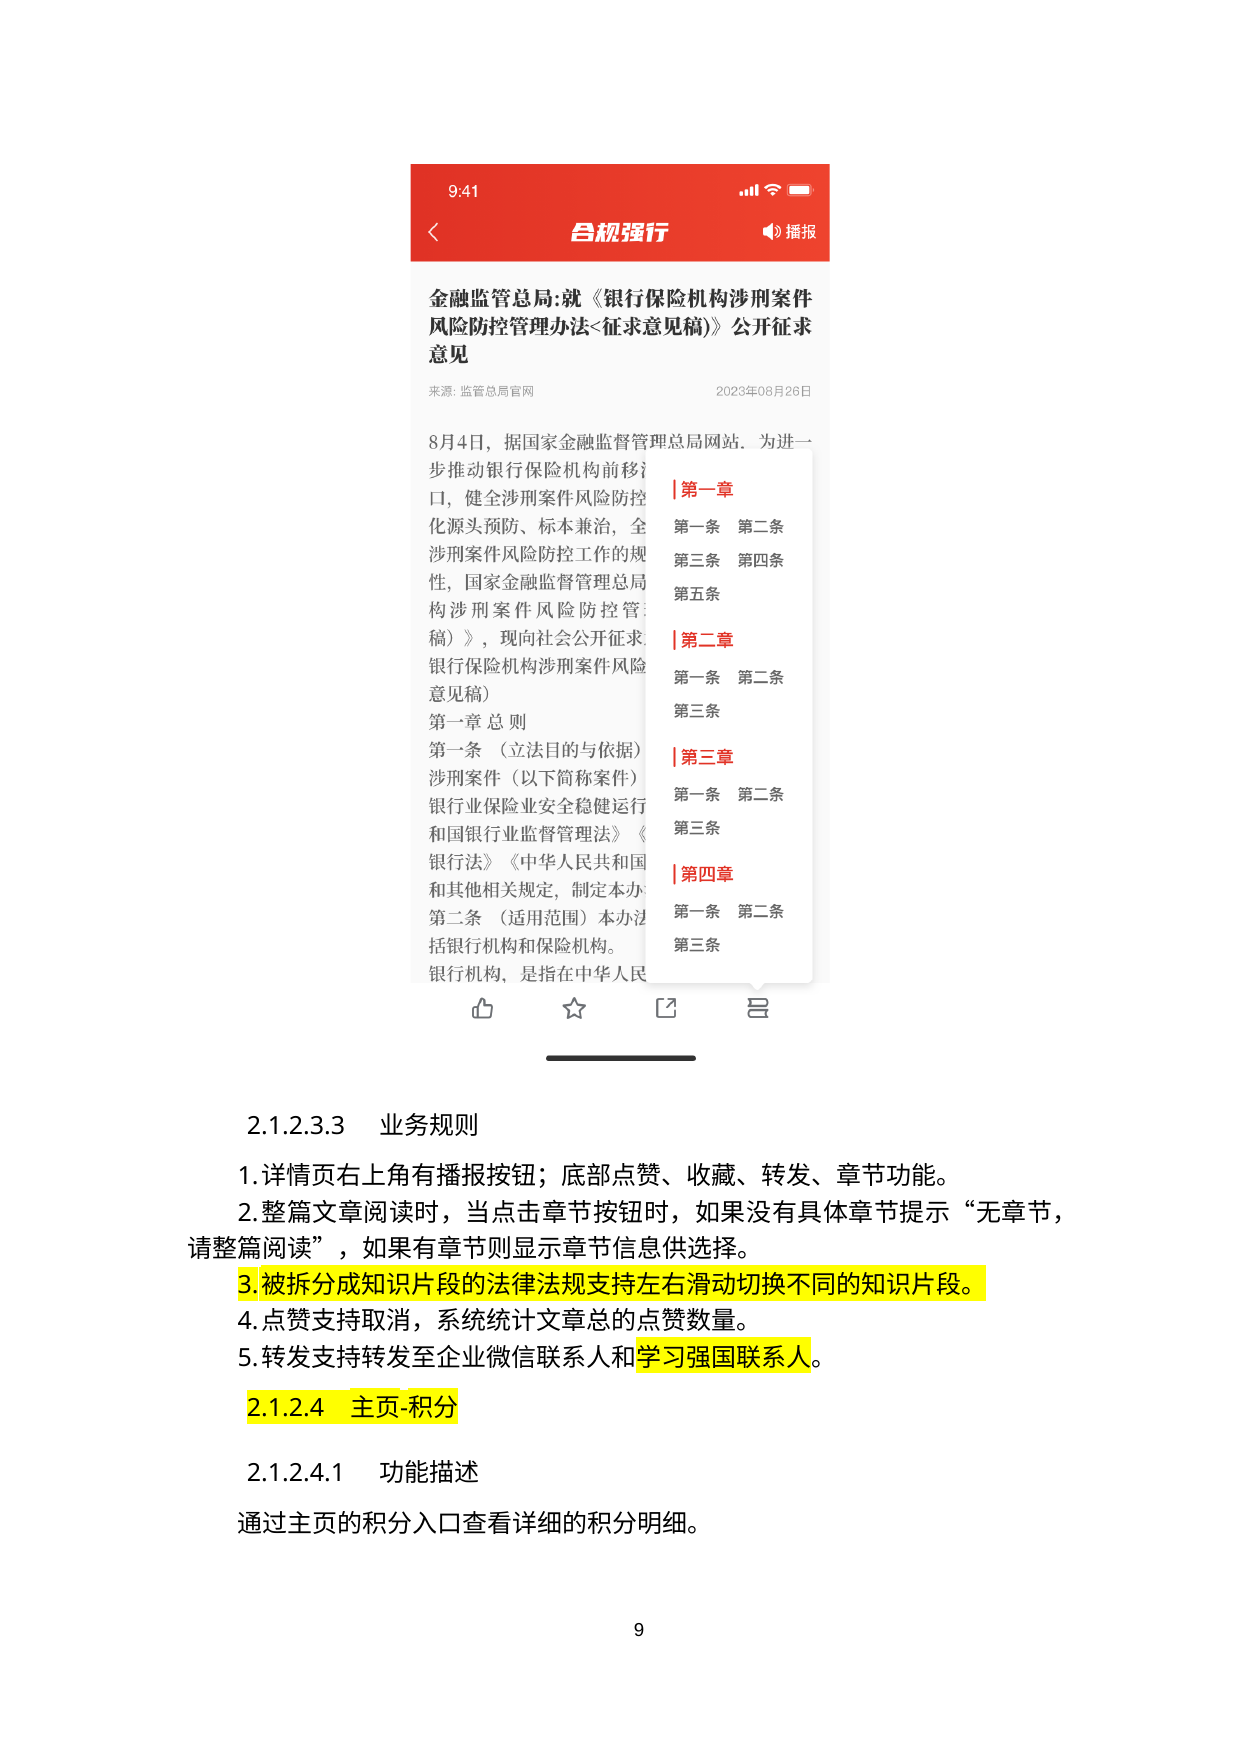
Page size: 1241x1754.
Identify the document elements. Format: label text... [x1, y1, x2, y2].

list 转发支持转发至企业微信联系人和学习强国联系人。 [187, 1337, 636, 1373]
list 被拆分成知识片段的法律法规支持左右滑动切换不同的知识片段。 [187, 1264, 1053, 1301]
list 点赞支持取消，系统统计文章总的点赞数量。 [187, 1301, 1053, 1337]
list 业务规则 [187, 1091, 1053, 1156]
list 转发支持转发至企业微信联系人和学习强国联系人。 [811, 1337, 1053, 1373]
picture [410, 164, 830, 1071]
list 详情页右上角有播报按钮；底部点赞、收藏、转发、章节功能。 [187, 1156, 1053, 1192]
list 功能描述 [187, 1438, 1053, 1503]
list 整篇文章阅读时，当点击章节按钮时，如果没有具体章节提示“无章节，请整篇阅读”，如果有章节则显示章节信息供选择。 [187, 1192, 1053, 1264]
list 主页-积分 [247, 1373, 1053, 1438]
text 通过主页的积分入口查看详细的积分明细。 [187, 1503, 1053, 1539]
